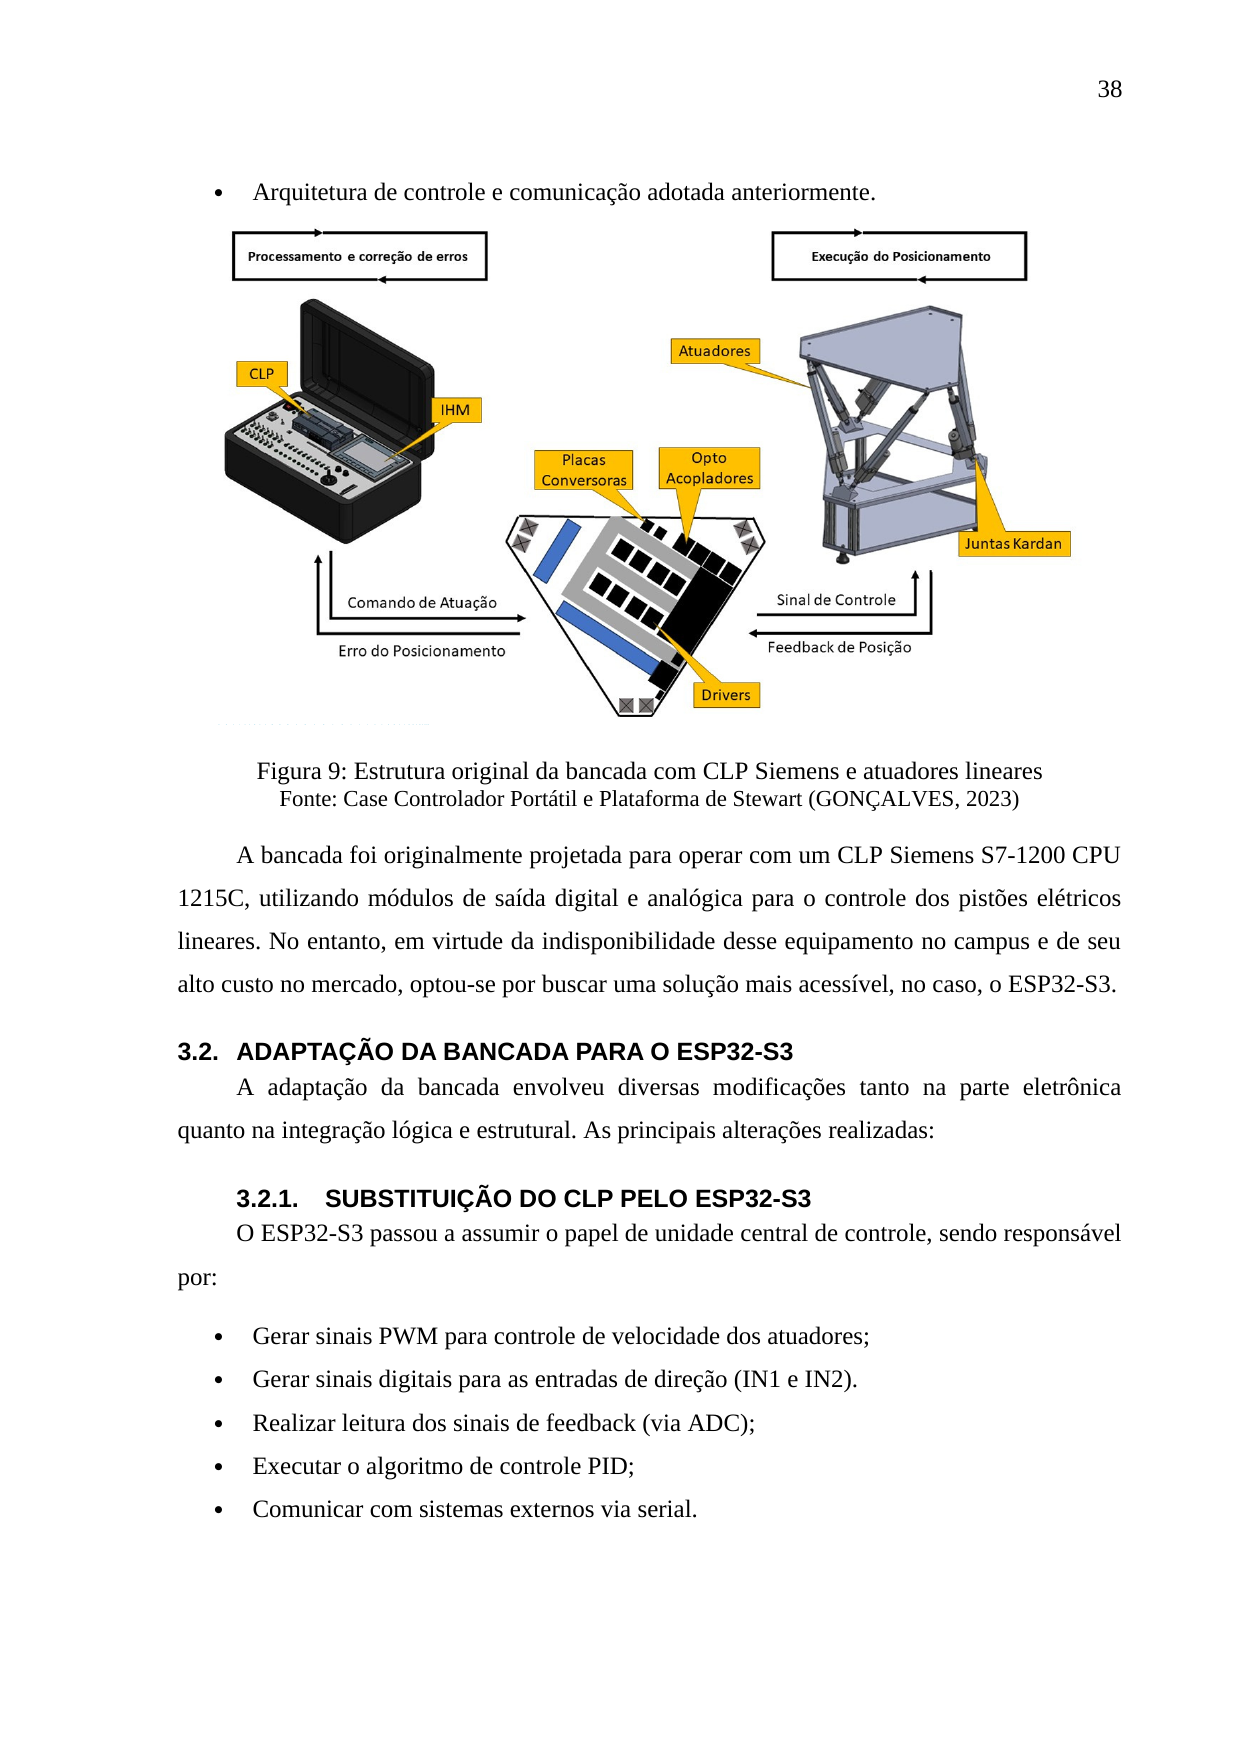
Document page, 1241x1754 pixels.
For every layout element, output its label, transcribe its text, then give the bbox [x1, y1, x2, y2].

list Comunicar com sistemas externos via serial. [215, 1494, 1122, 1523]
text Figura 9: Estrutura original da bancada com CLP Siemens e atuadores lineares [177, 756, 1122, 785]
text O ESP32-S3 passou a assumir o papel de unidade central de controle, sendo responsável por: [177, 1218, 1122, 1290]
list Arquitetura de controle e comunicação adotada anteriormente. [215, 177, 1122, 206]
text A adaptação da bancada envolveu diversas modificações tanto na parte eletrônica quanto na integração lógica e estrutural. As principais alterações realizadas: [177, 1072, 1122, 1144]
text Substituição do CLP pelo ESP32-S3 [236, 1183, 1122, 1212]
list Executar o algoritmo de controle PID; [215, 1451, 1122, 1479]
text Fonte: Case Controlador Portátil e Plataforma de Stewart (GONÇALVES, 2023) [177, 785, 1122, 811]
list Gerar sinais PWM para controle de velocidade dos atuadores; [215, 1321, 1122, 1350]
text Adaptação da Bancada para o ESP32-S3 [177, 1037, 1122, 1066]
picture [213, 220, 1087, 725]
text A bancada foi originalmente projetada para operar com um CLP Siemens S7-1200 CPU 1215C, utilizando módulos de saída digital e analógica para o controle dos pistões elétricos lineares. No entanto, em virtude da indisponibilidade desse equipamento no campus e de seu alto custo no mercado, optou-se por buscar uma solução mais acessível, no caso, o ESP32-S3. [177, 840, 1122, 998]
list Gerar sinais digitais para as entradas de direção (IN1 e IN2). [215, 1364, 1122, 1393]
list Realizar leitura dos sinais de feedback (via ADC); [215, 1408, 1122, 1436]
